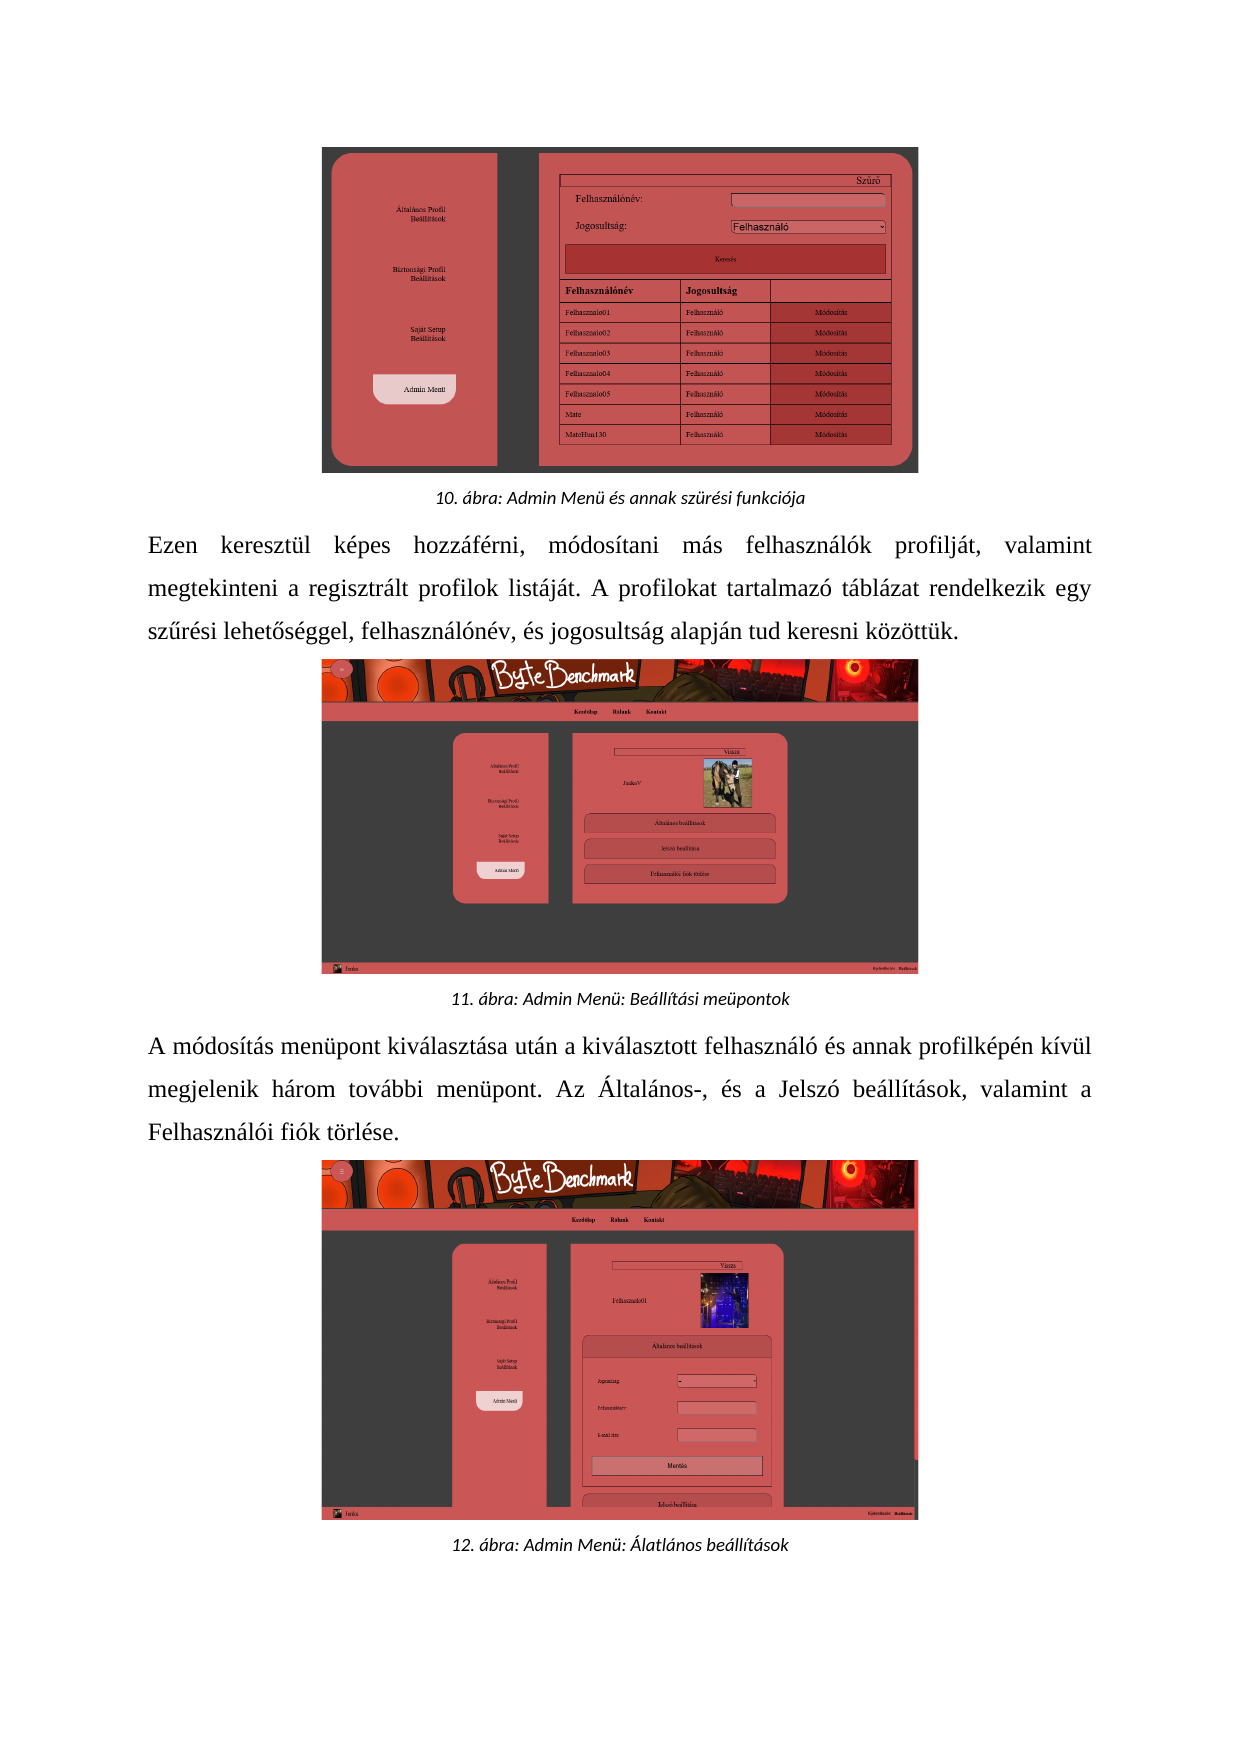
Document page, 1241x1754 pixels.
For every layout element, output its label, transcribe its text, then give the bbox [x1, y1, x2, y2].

picture [321, 147, 919, 473]
picture [321, 1160, 919, 1520]
text Ezen keresztül képes hozzáférni, módosítani más felhasználók profilját, valamint megtekinteni a regisztrált profilok listáját. A profilokat tartalmazó táblázat rendelkezik egy szűrési lehetőséggel, felhasználónév, és jogosultság alapján tud keresni közöttük. [148, 530, 1093, 645]
picture [321, 659, 919, 974]
text A módosítás menüpont kiválasztása után a kiválasztott felhasználó és annak profilképén kívül megjelenik három további menüpont. Az Általános-, és a Jelszó beállítások, valamint a Felhasználói fiók törlése. [148, 1031, 1093, 1146]
